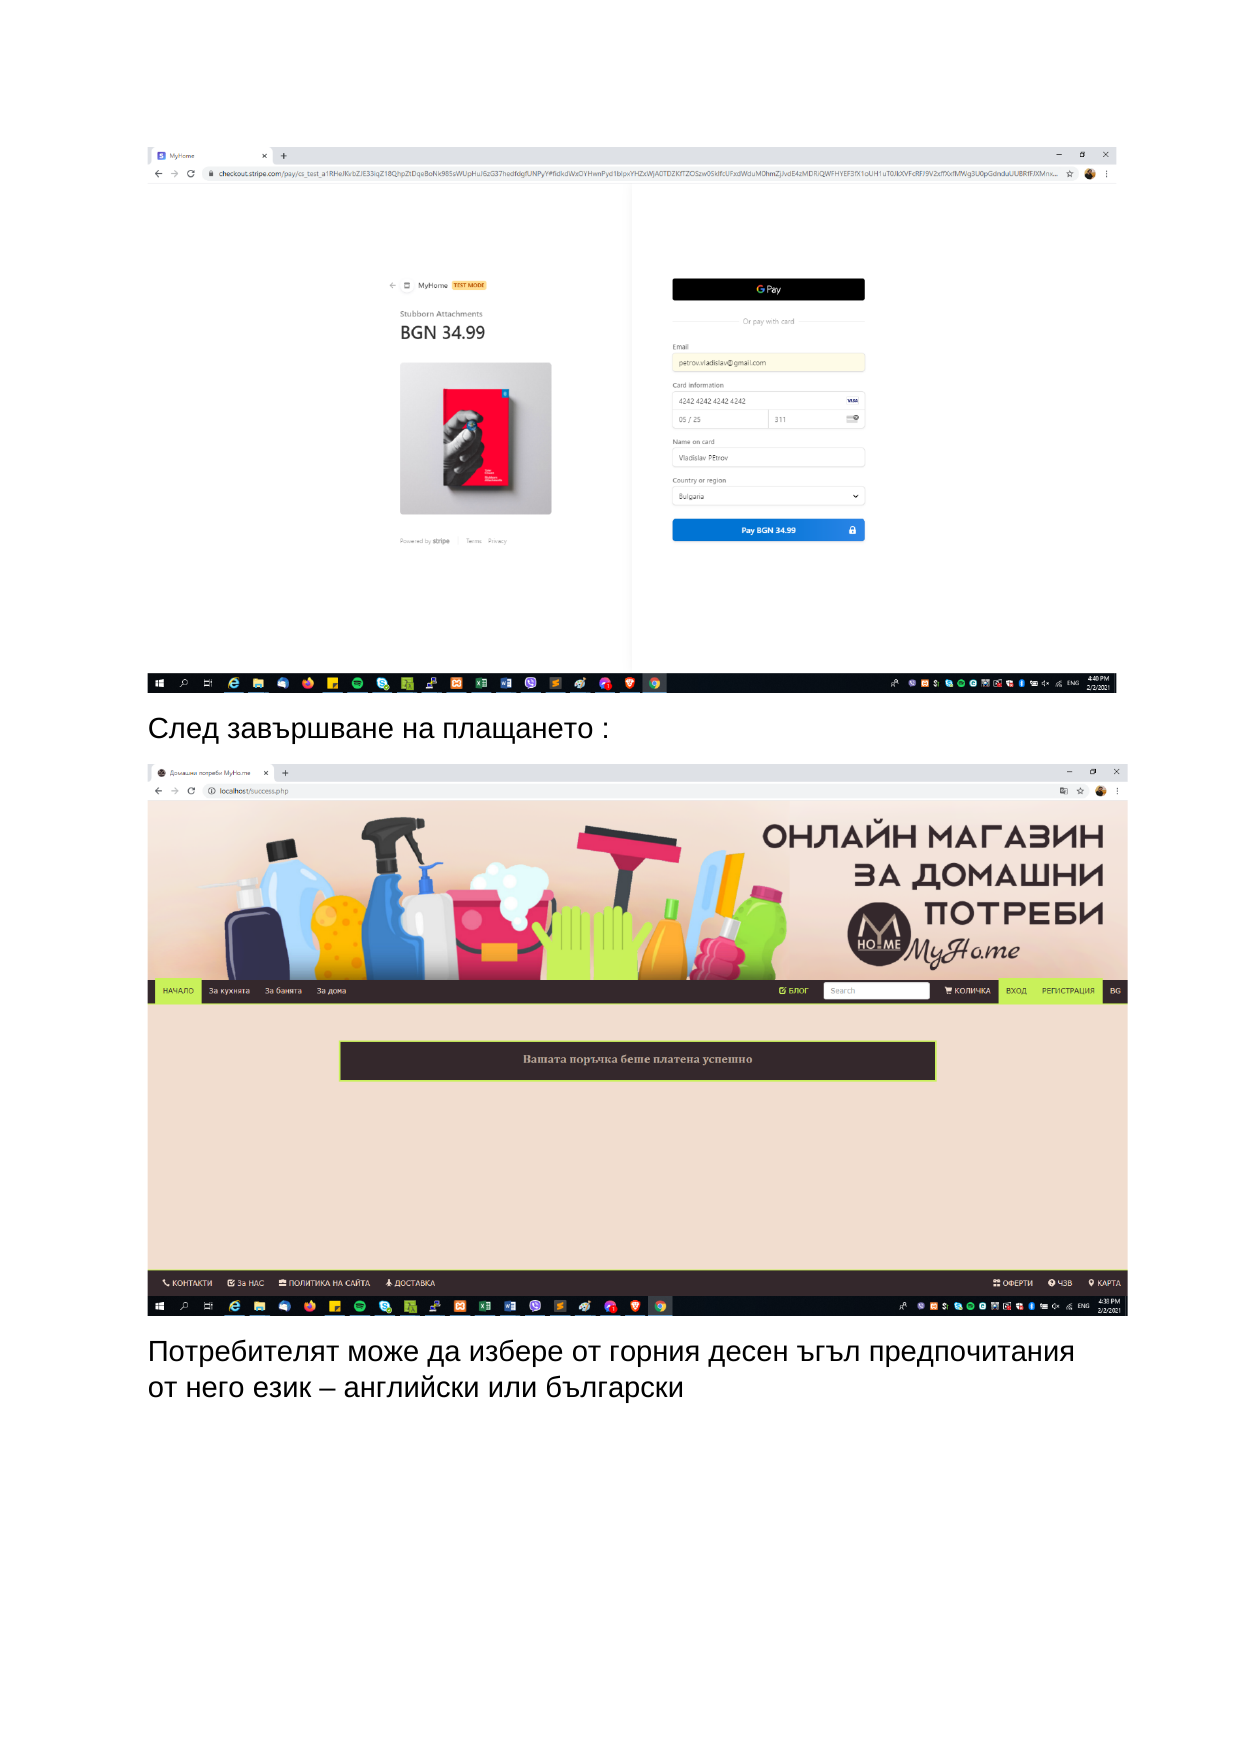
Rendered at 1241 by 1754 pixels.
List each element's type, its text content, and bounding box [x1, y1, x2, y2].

picture [147, 764, 1128, 1316]
text Потребителят може да избере от горния десен ъгъл предпочитания от него език – английски или български [148, 1334, 1093, 1404]
picture [147, 147, 1117, 693]
text След завършване на плащането : [148, 711, 1093, 745]
